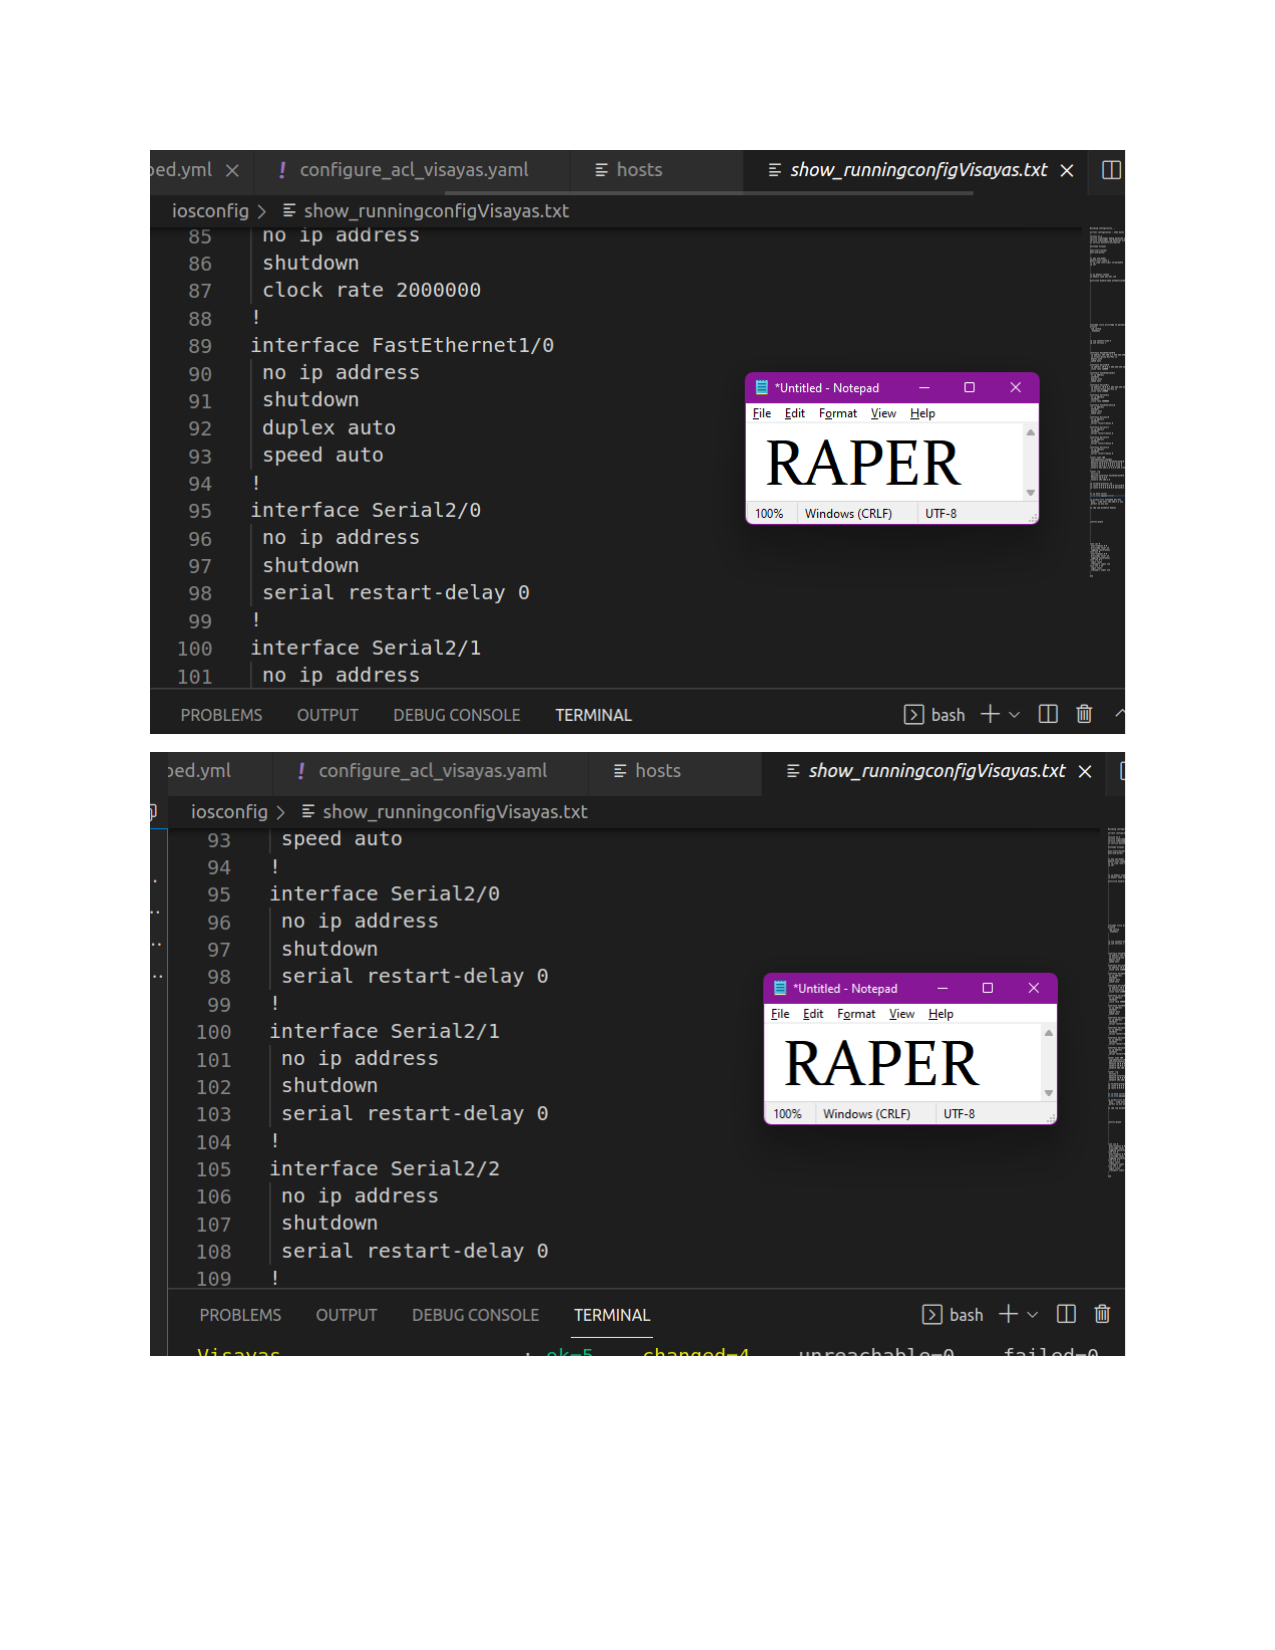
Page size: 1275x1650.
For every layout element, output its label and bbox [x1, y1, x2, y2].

picture [150, 150, 1125, 734]
picture [150, 752, 1125, 1356]
